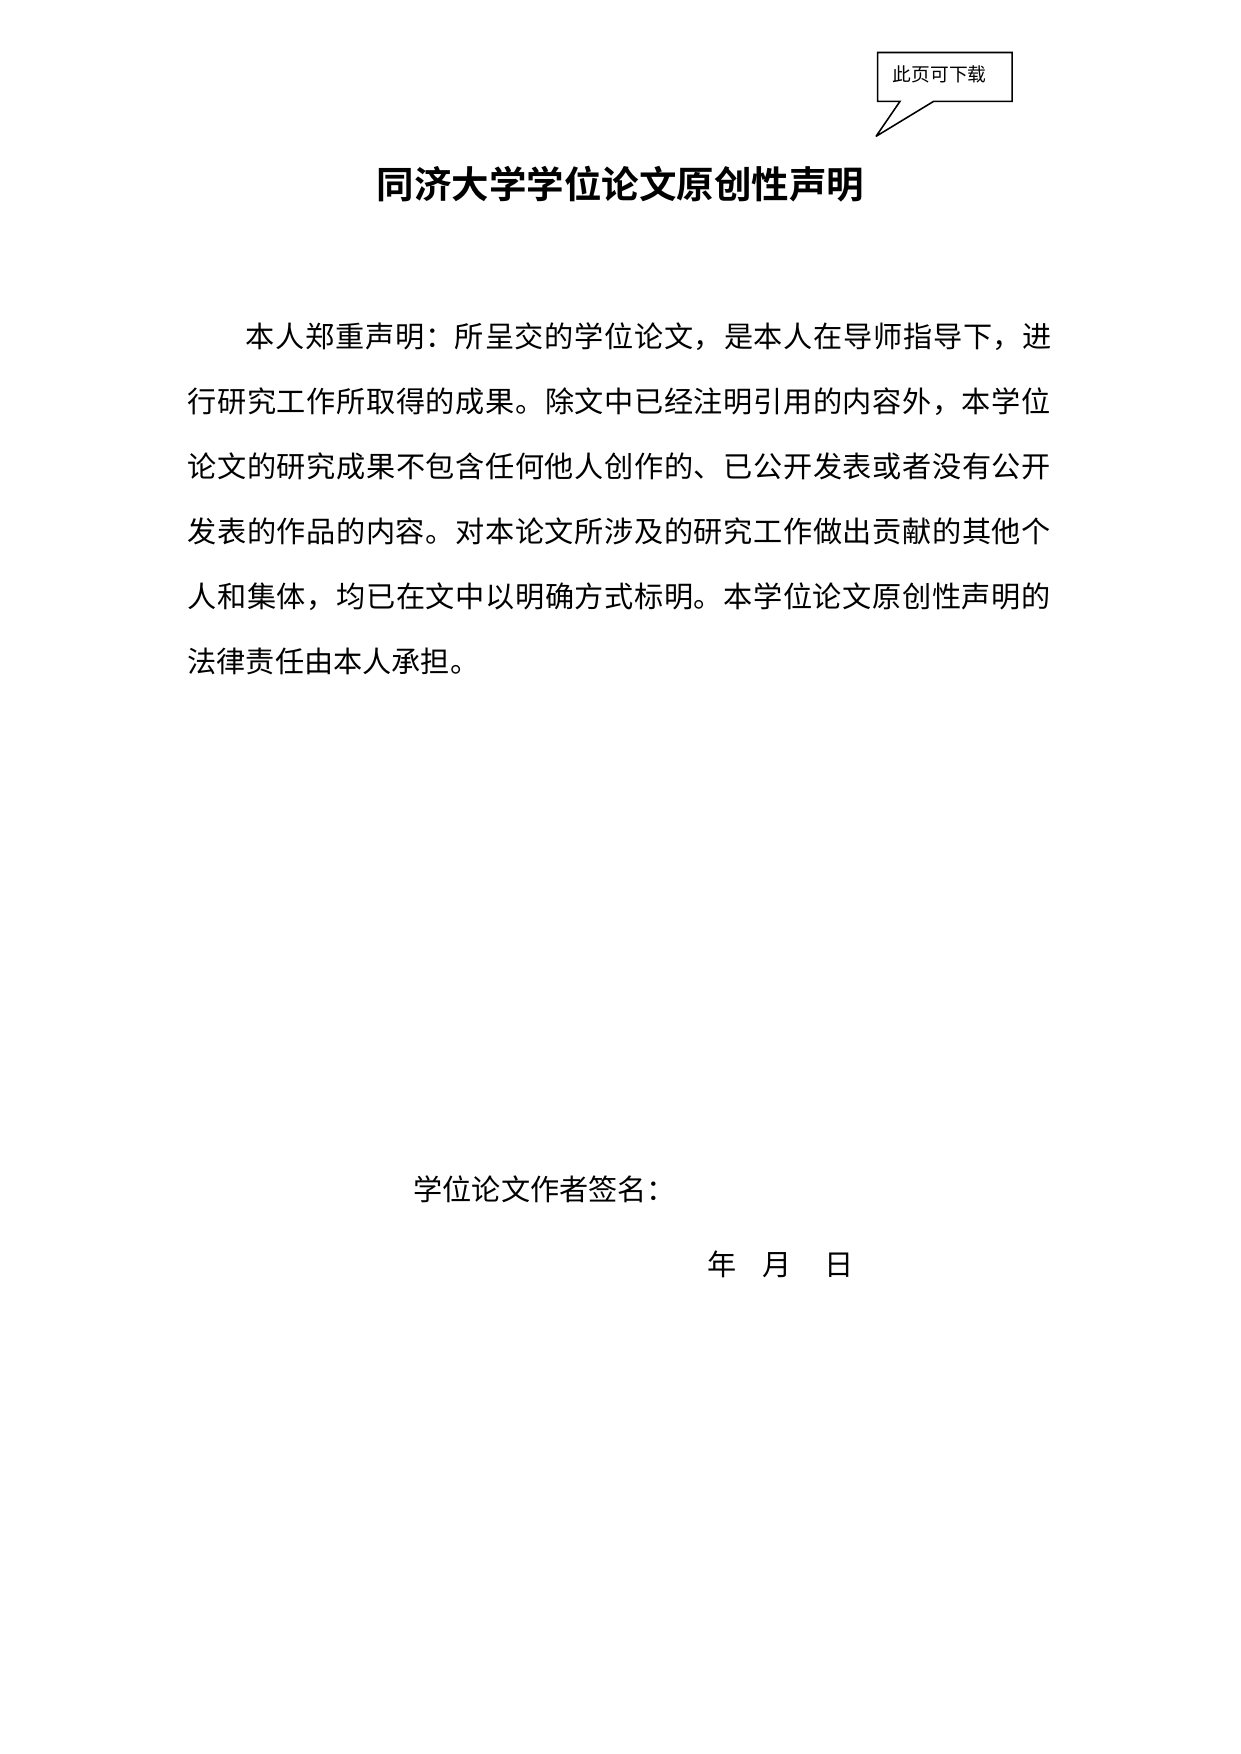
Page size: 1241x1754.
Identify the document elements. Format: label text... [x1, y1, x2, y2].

text 本人郑重声明：所呈交的学位论文，是本人在导师指导下，进行研究工作所取得的成果。除文中已经注明引用的内容外，本学位论文的研究成果不包含任何他人创作的、已公开发表或者没有公开发表的作品的内容。对本论文所涉及的研究工作做出贡献的其他个人和集体，均已在文中以明确方式标明。本学位论文原创性声明的法律责任由本人承担。 [187, 302, 1053, 692]
text 学位论文作者签名： [187, 1155, 1053, 1220]
text 年 月 日 [187, 1231, 1053, 1296]
text 同济大学学位论文原创性声明 [187, 150, 1053, 215]
